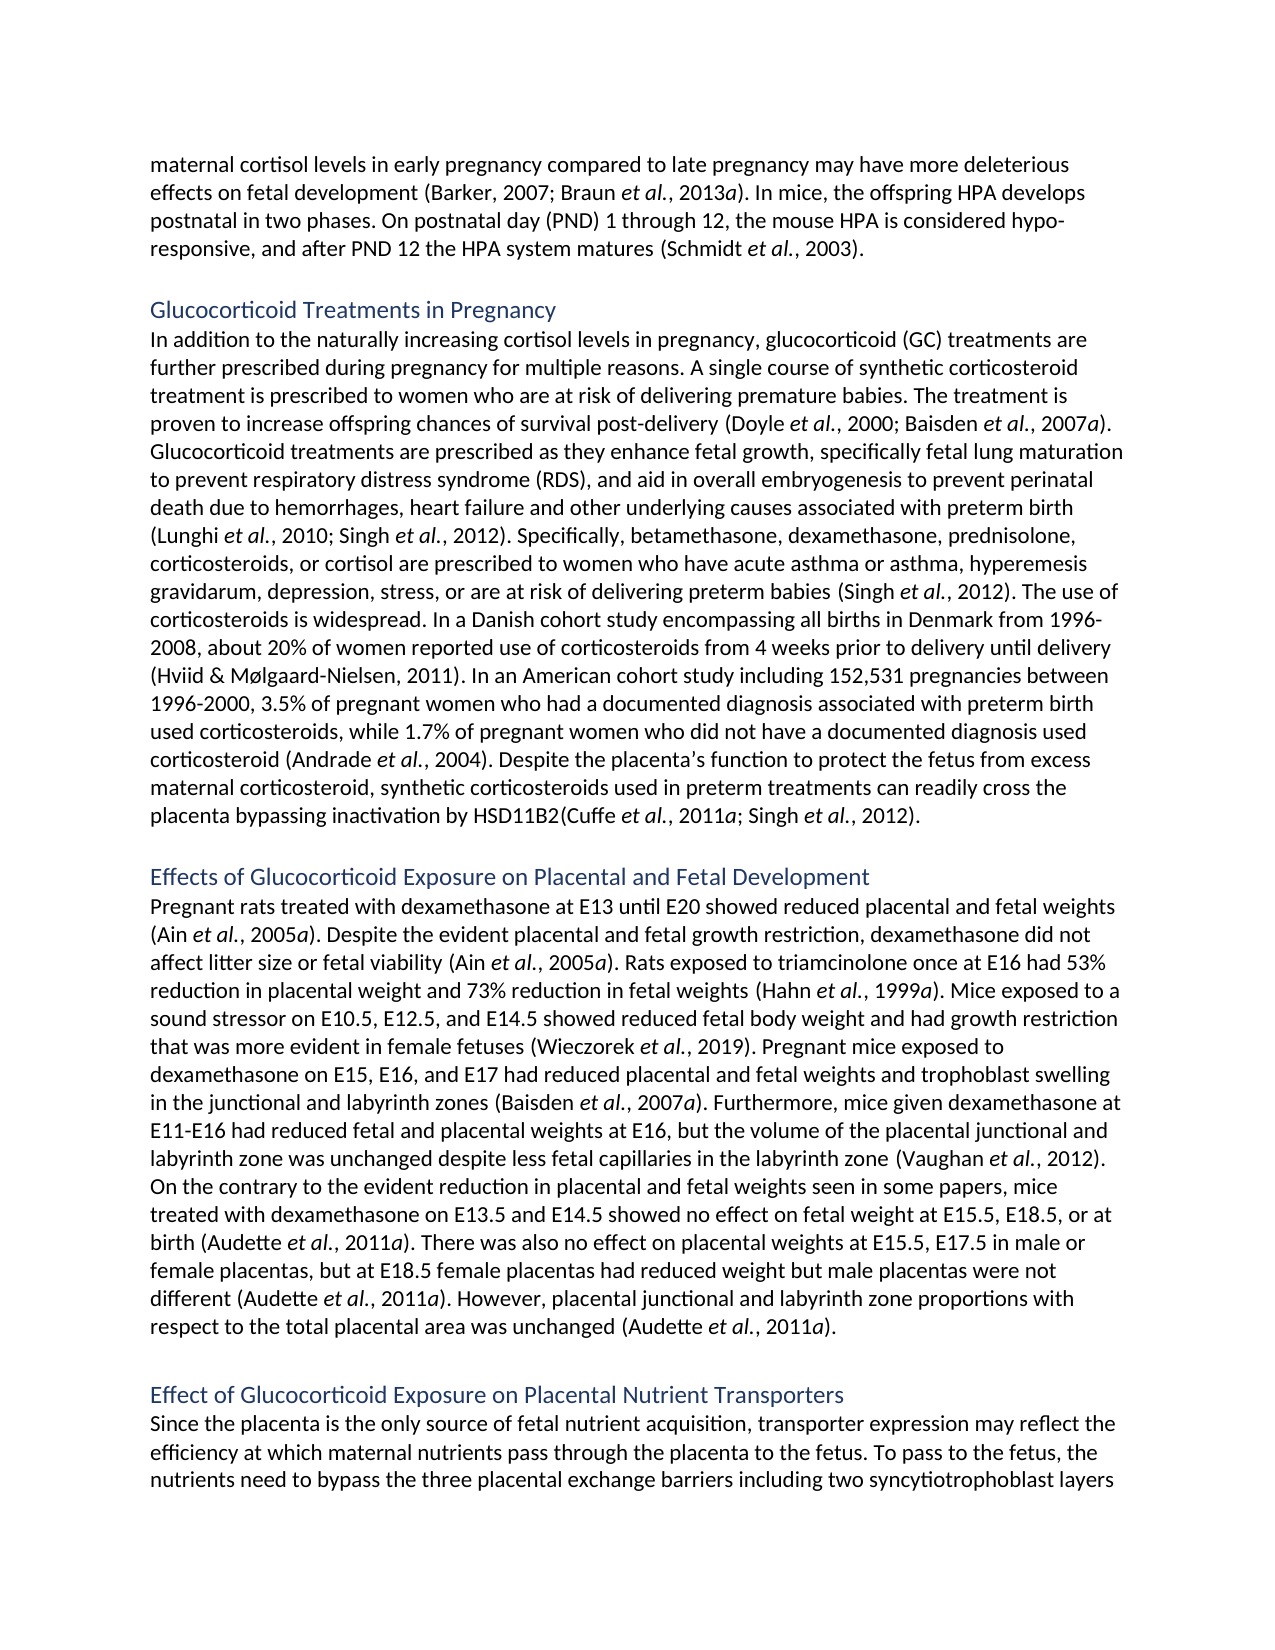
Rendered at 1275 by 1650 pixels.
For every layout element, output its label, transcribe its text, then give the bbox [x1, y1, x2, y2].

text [150, 150, 1125, 262]
subtitle Effects of Glucocorticoid Exposure on Placental and Fetal Development [150, 861, 1125, 892]
subtitle Effect of Glucocorticoid Exposure on Placental Nutrient Transporters [150, 1379, 1125, 1409]
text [150, 1409, 1125, 1494]
text In addition to the naturally increasing cortisol levels in pregnancy, glucocorticoid (GC) treatments are further prescribed during pregnancy for multiple reasons. A single course of synthetic corticosteroid treatment is prescribed to women who are at risk of delivering premature babies. The treatment is proven to increase offspring chances of survival post-delivery (Doyle et al., 2000; Baisden et al., 2007a). Glucocorticoid treatments are prescribed as they enhance fetal growth, specifically fetal lung maturation to prevent respiratory distress syndrome (RDS), and aid in overall embryogenesis to prevent perinatal death due to hemorrhages, heart failure and other underlying causes associated with preterm birth (Lunghi et al., 2010; Singh et al., 2012). Specifically, betamethasone, dexamethasone, prednisolone, corticosteroids, or cortisol are prescribed to women who have acute asthma or asthma, hyperemesis gravidarum, depression, stress, or are at risk of delivering preterm babies (Singh et al., 2012). The use of corticosteroids is widespread. In a Danish cohort study encompassing all births in Denmark from 1996-2008, about 20% of women reported use of corticosteroids from 4 weeks prior to delivery until delivery (Hviid & Mølgaard-Nielsen, 2011). In an American cohort study including 152,531 pregnancies between 1996-2000, 3.5% of pregnant women who had a documented diagnosis associated with preterm birth used corticosteroids, while 1.7% of pregnant women who did not have a documented diagnosis used corticosteroid (Andrade et al., 2004). Despite the placenta’s function to protect the fetus from excess maternal corticosteroid, synthetic corticosteroids used in preterm treatments can readily cross the placenta bypassing inactivation by HSD11B2(Cuffe et al., 2011a; Singh et al., 2012). [150, 325, 1125, 829]
subtitle Glucocorticoid Treatments in Pregnancy [150, 294, 1125, 325]
text Pregnant rats treated with dexamethasone at E13 until E20 showed reduced placental and fetal weights (Ain et al., 2005a). Despite the evident placental and fetal growth restriction, dexamethasone did not affect litter size or fetal viability (Ain et al., 2005a). Rats exposed to triamcinolone once at E16 had 53% reduction in placental weight and 73% reduction in fetal weights (Hahn et al., 1999a). Mice exposed to a sound stressor on E10.5, E12.5, and E14.5 showed reduced fetal body weight and had growth restriction that was more evident in female fetuses (Wieczorek et al., 2019). Pregnant mice exposed to dexamethasone on E15, E16, and E17 had reduced placental and fetal weights and trophoblast swelling in the junctional and labyrinth zones (Baisden et al., 2007a). Furthermore, mice given dexamethasone at E11-E16 had reduced fetal and placental weights at E16, but the volume of the placental junctional and labyrinth zone was unchanged despite less fetal capillaries in the labyrinth zone (Vaughan et al., 2012). On the contrary to the evident reduction in placental and fetal weights seen in some papers, mice treated with dexamethasone on E13.5 and E14.5 showed no effect on fetal weight at E15.5, E18.5, or at birth (Audette et al., 2011a). There was also no effect on placental weights at E15.5, E17.5 in male or female placentas, but at E18.5 female placentas had reduced weight but male placentas were not different (Audette et al., 2011a). However, placental junctional and labyrinth zone proportions with respect to the total placental area was unchanged (Audette et al., 2011a). [150, 892, 1125, 1340]
